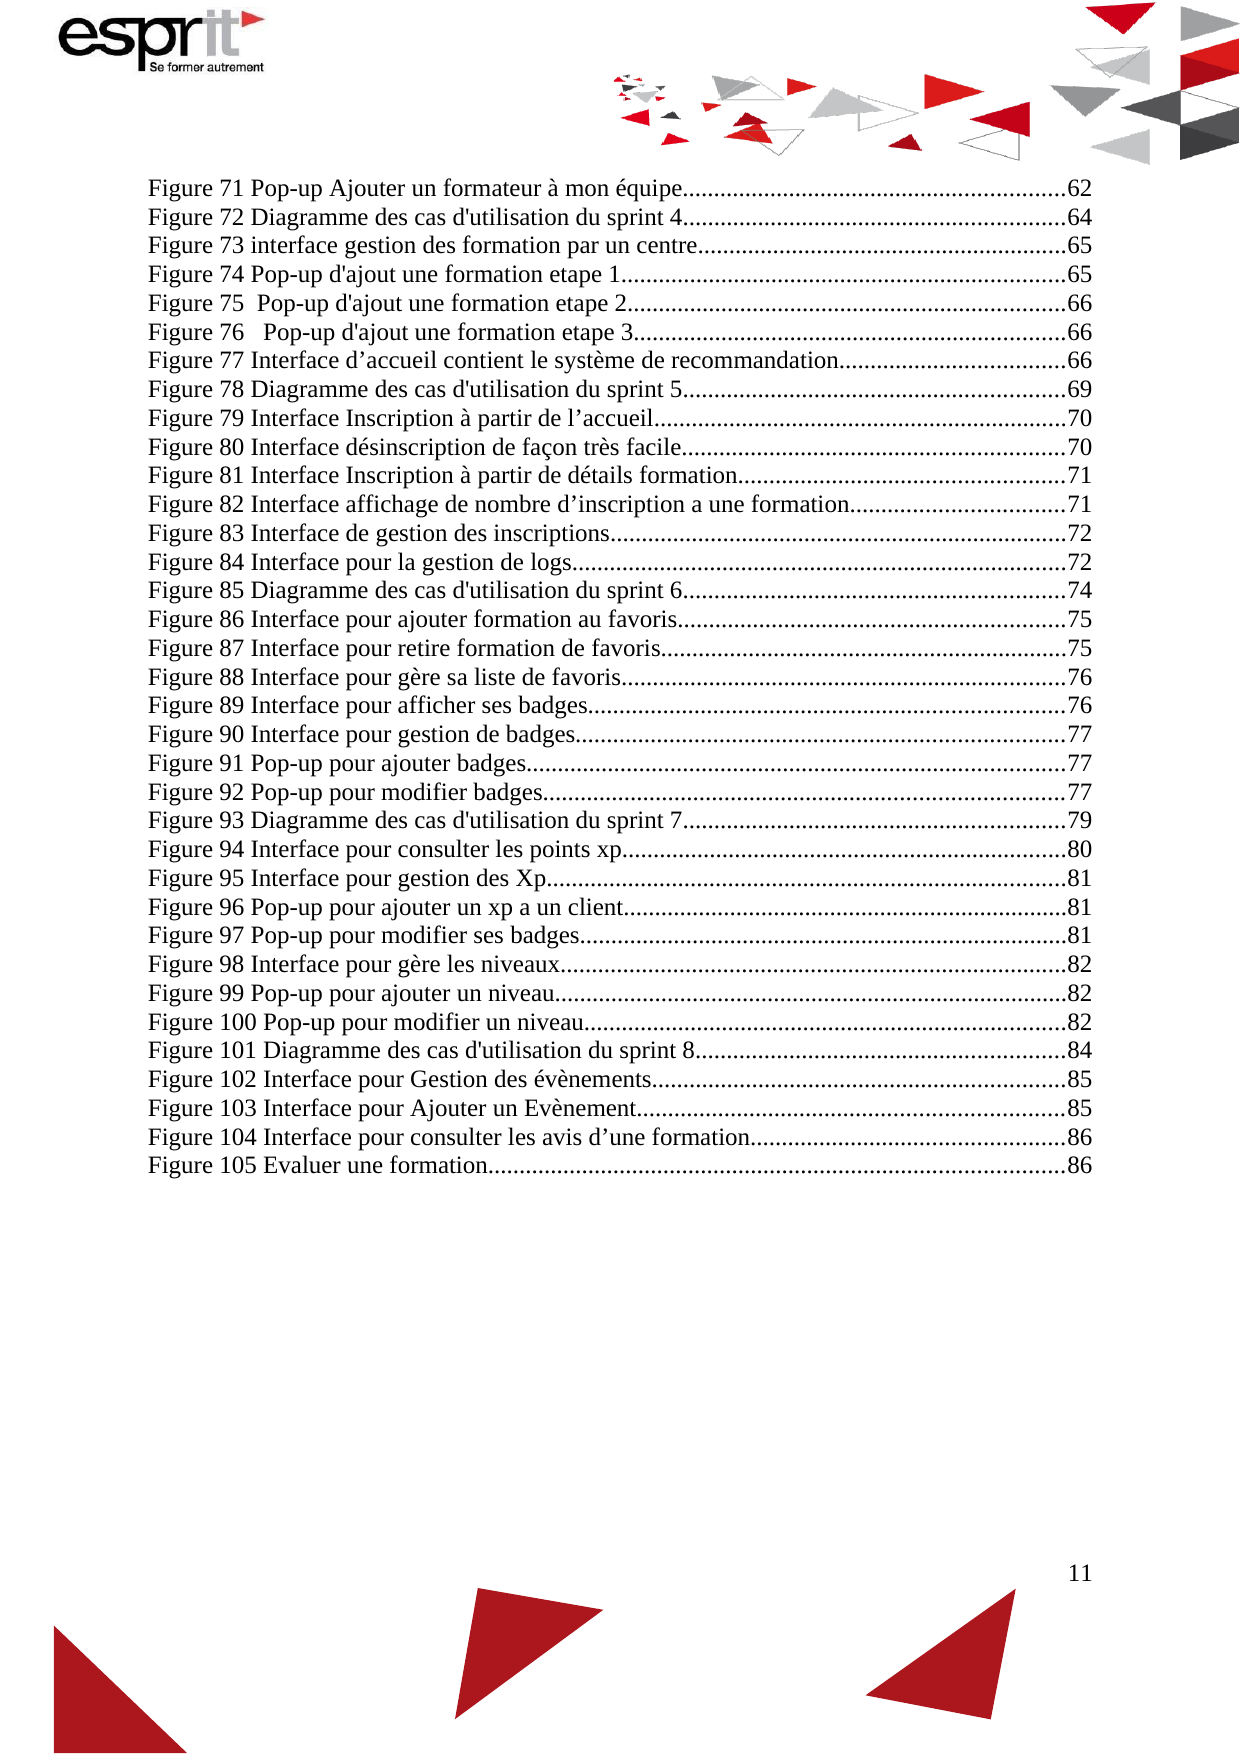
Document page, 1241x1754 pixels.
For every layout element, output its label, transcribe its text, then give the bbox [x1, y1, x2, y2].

text Figure 71 Pop-up Ajouter un formateur à mon équipe 62 [148, 173, 1093, 202]
text Figure 94 Interface pour consulter les points xp 80 [148, 834, 1093, 863]
text Figure 90 Interface pour gestion de badges 77 [148, 719, 1093, 748]
text Figure 85 Diagramme des cas d'utilisation du sprint 6 74 [148, 576, 1093, 604]
text Figure 104 Interface pour consulter les avis d’une formation 86 [148, 1122, 1093, 1151]
text Figure 97 Pop-up pour modifier ses badges 81 [148, 921, 1093, 949]
text Figure 98 Interface pour gère les niveaux 82 [148, 949, 1093, 978]
text Figure 99 Pop-up pour ajouter un niveau 82 [148, 978, 1093, 1007]
text Figure 73 interface gestion des formation par un centre 65 [148, 231, 1093, 259]
text Figure 81 Interface Inscription à partir de détails formation 71 [148, 461, 1093, 489]
text Figure 102 Interface pour Gestion des évènements 85 [148, 1064, 1093, 1093]
text Figure 82 Interface affichage de nombre d’inscription a une formation 71 [148, 489, 1093, 518]
text Figure 72 Diagramme des cas d'utilisation du sprint 4 64 [148, 202, 1093, 231]
picture [54, 7, 269, 75]
text Figure 101 Diagramme des cas d'utilisation du sprint 8 84 [148, 1036, 1093, 1064]
text Figure 74 Pop-up d'ajout une formation etape 1 65 [148, 259, 1093, 288]
text Figure 95 Interface pour gestion des Xp 81 [148, 863, 1093, 892]
text Figure 77 Interface d’accueil contient le système de recommandation 66 [148, 346, 1093, 374]
text Figure 87 Interface pour retire formation de favoris 75 [148, 633, 1093, 662]
text Figure 86 Interface pour ajouter formation au favoris 75 [148, 604, 1093, 633]
text Figure 88 Interface pour gère sa liste de favoris 76 [148, 662, 1093, 691]
text Figure 100 Pop-up pour modifier un niveau 82 [148, 1007, 1093, 1036]
text Figure 105 Evaluer une formation 86 [148, 1151, 1093, 1179]
text Figure 103 Interface pour Ajouter un Evènement 85 [148, 1093, 1093, 1122]
text Figure 84 Interface pour la gestion de logs 72 [148, 547, 1093, 576]
text Figure 96 Pop-up pour ajouter un xp a un client 81 [148, 892, 1093, 921]
text Figure 75 Pop-up d'ajout une formation etape 2 66 [148, 288, 1093, 317]
text Figure 92 Pop-up pour modifier badges 77 [148, 777, 1093, 806]
text Figure 83 Interface de gestion des inscriptions 72 [148, 518, 1093, 547]
text Figure 91 Pop-up pour ajouter badges 77 [148, 748, 1093, 777]
text Figure 93 Diagramme des cas d'utilisation du sprint 7 79 [148, 806, 1093, 834]
text Figure 79 Interface Inscription à partir de l’accueil 70 [148, 403, 1093, 432]
picture [613, 0, 1241, 167]
text Figure 76 Pop-up d'ajout une formation etape 3 66 [148, 317, 1093, 346]
text Figure 80 Interface désinscription de façon très facile 70 [148, 432, 1093, 461]
text Figure 78 Diagramme des cas d'utilisation du sprint 5 69 [148, 374, 1093, 403]
text Figure 89 Interface pour afficher ses badges 76 [148, 691, 1093, 719]
